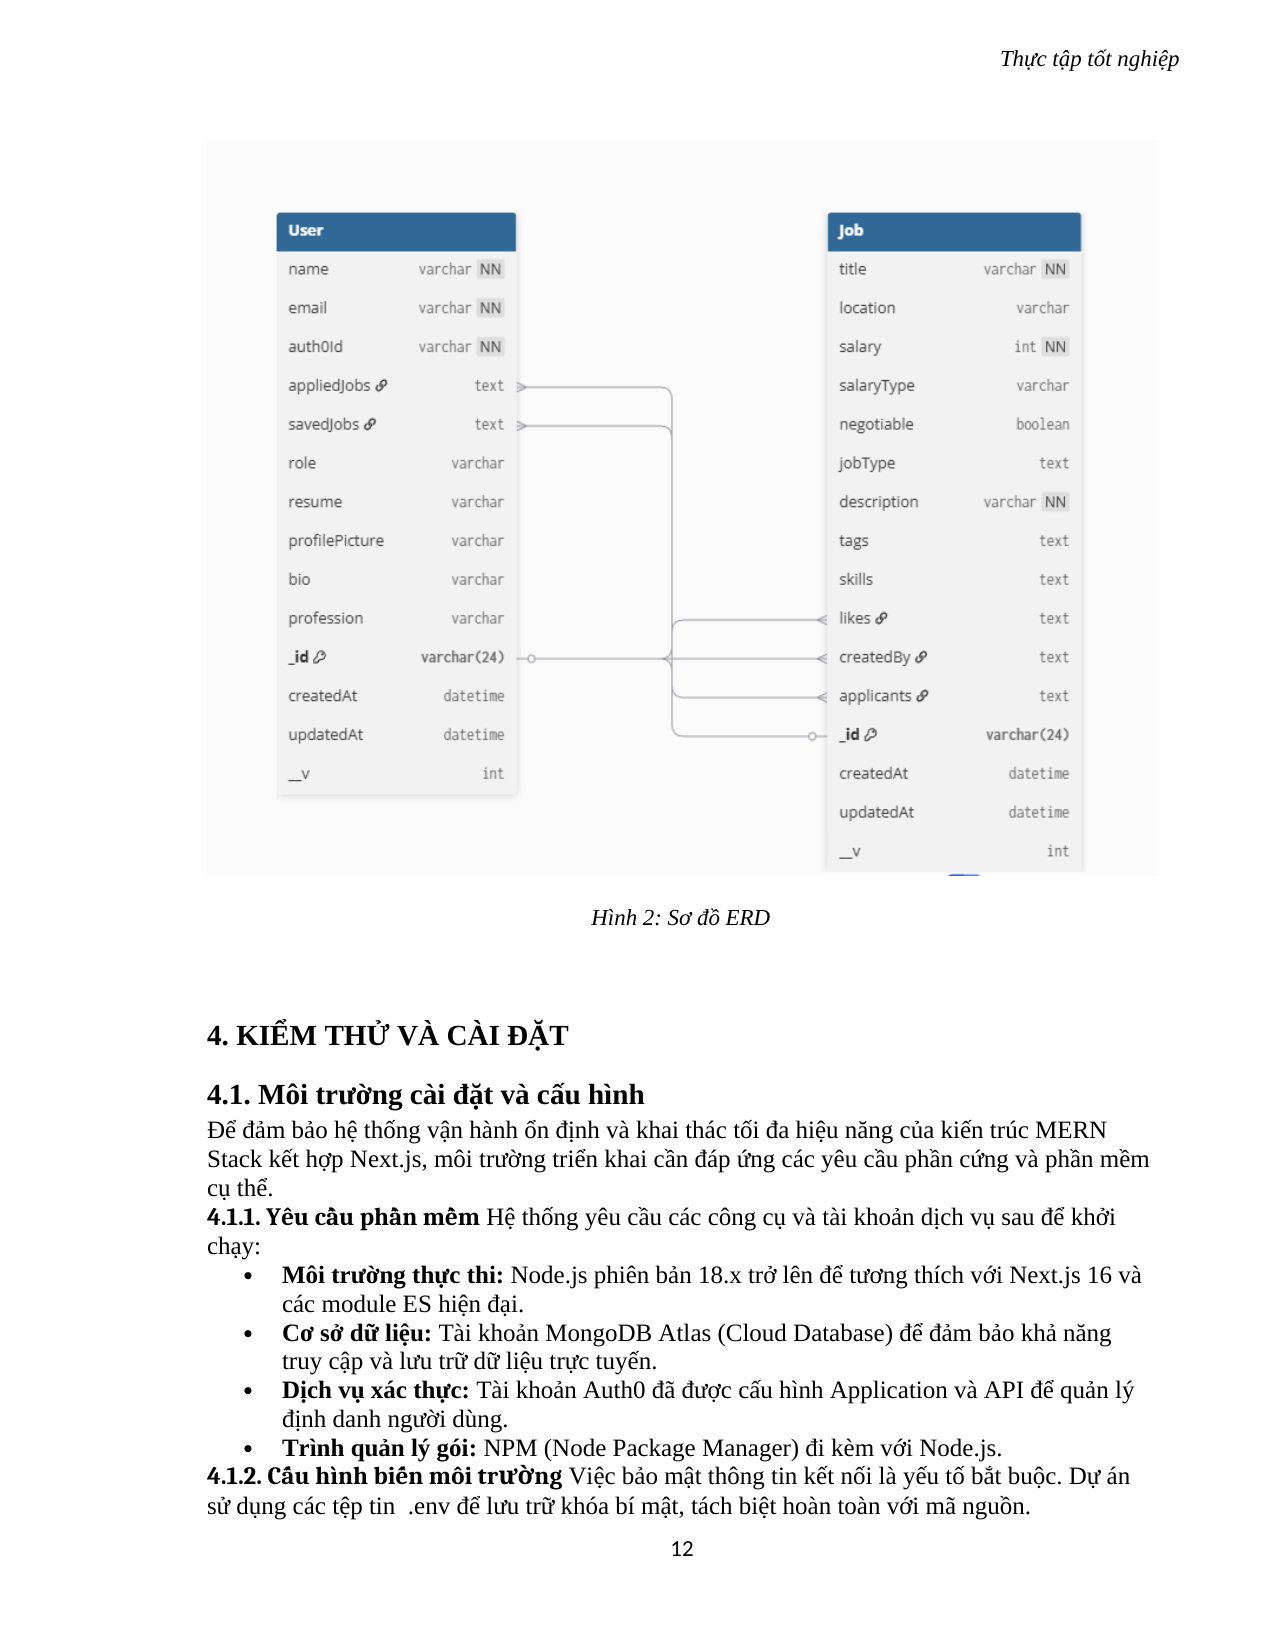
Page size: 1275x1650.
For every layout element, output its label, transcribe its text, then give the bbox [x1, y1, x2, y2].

subtitle 4.1. Môi trường cài đặt và cấu hình [207, 1077, 1157, 1111]
text Để đảm bảo hệ thống vận hành ổn định và khai thác tối đa hiệu năng của kiến trúc MERN Stack kết hợp Next.js, môi trường triển khai cần đáp ứng các yêu cầu phần cứng và phần mềm cụ thể. [207, 1116, 1157, 1202]
text 4.1.1. Yêu cầu phần mềm Hệ thống yêu cầu các công cụ và tài khoản dịch vụ sau để khởi chạy: [207, 1202, 1157, 1260]
list Môi trường thực thi: Node.js phiên bản 18.x trở lên để tương thích với Next.js 16 và các module ES hiện đại. [244, 1260, 1157, 1318]
list Dịch vụ xác thực: Tài khoản Auth0 đã được cấu hình Application và API để quản lý định danh người dùng. [244, 1375, 1157, 1433]
text Hình 2: Sơ đồ ERD [207, 904, 1157, 931]
subtitle 4. KIỂM THỬ VÀ CÀI ĐẶT [207, 1018, 1157, 1051]
picture [206, 140, 1157, 876]
text 4.1.2. Cấu hình biến môi trường Việc bảo mật thông tin kết nối là yếu tố bắt buộc. Dự án sử dụng các tệp tin .env để lưu trữ khóa bí mật, tách biệt hoàn toàn với mã nguồn. [207, 1461, 1157, 1520]
list Trình quản lý gói: NPM (Node Package Manager) đi kèm với Node.js. [244, 1433, 1157, 1461]
list Cơ sở dữ liệu: Tài khoản MongoDB Atlas (Cloud Database) để đảm bảo khả năng truy cập và lưu trữ dữ liệu trực tuyến. [244, 1318, 1157, 1375]
